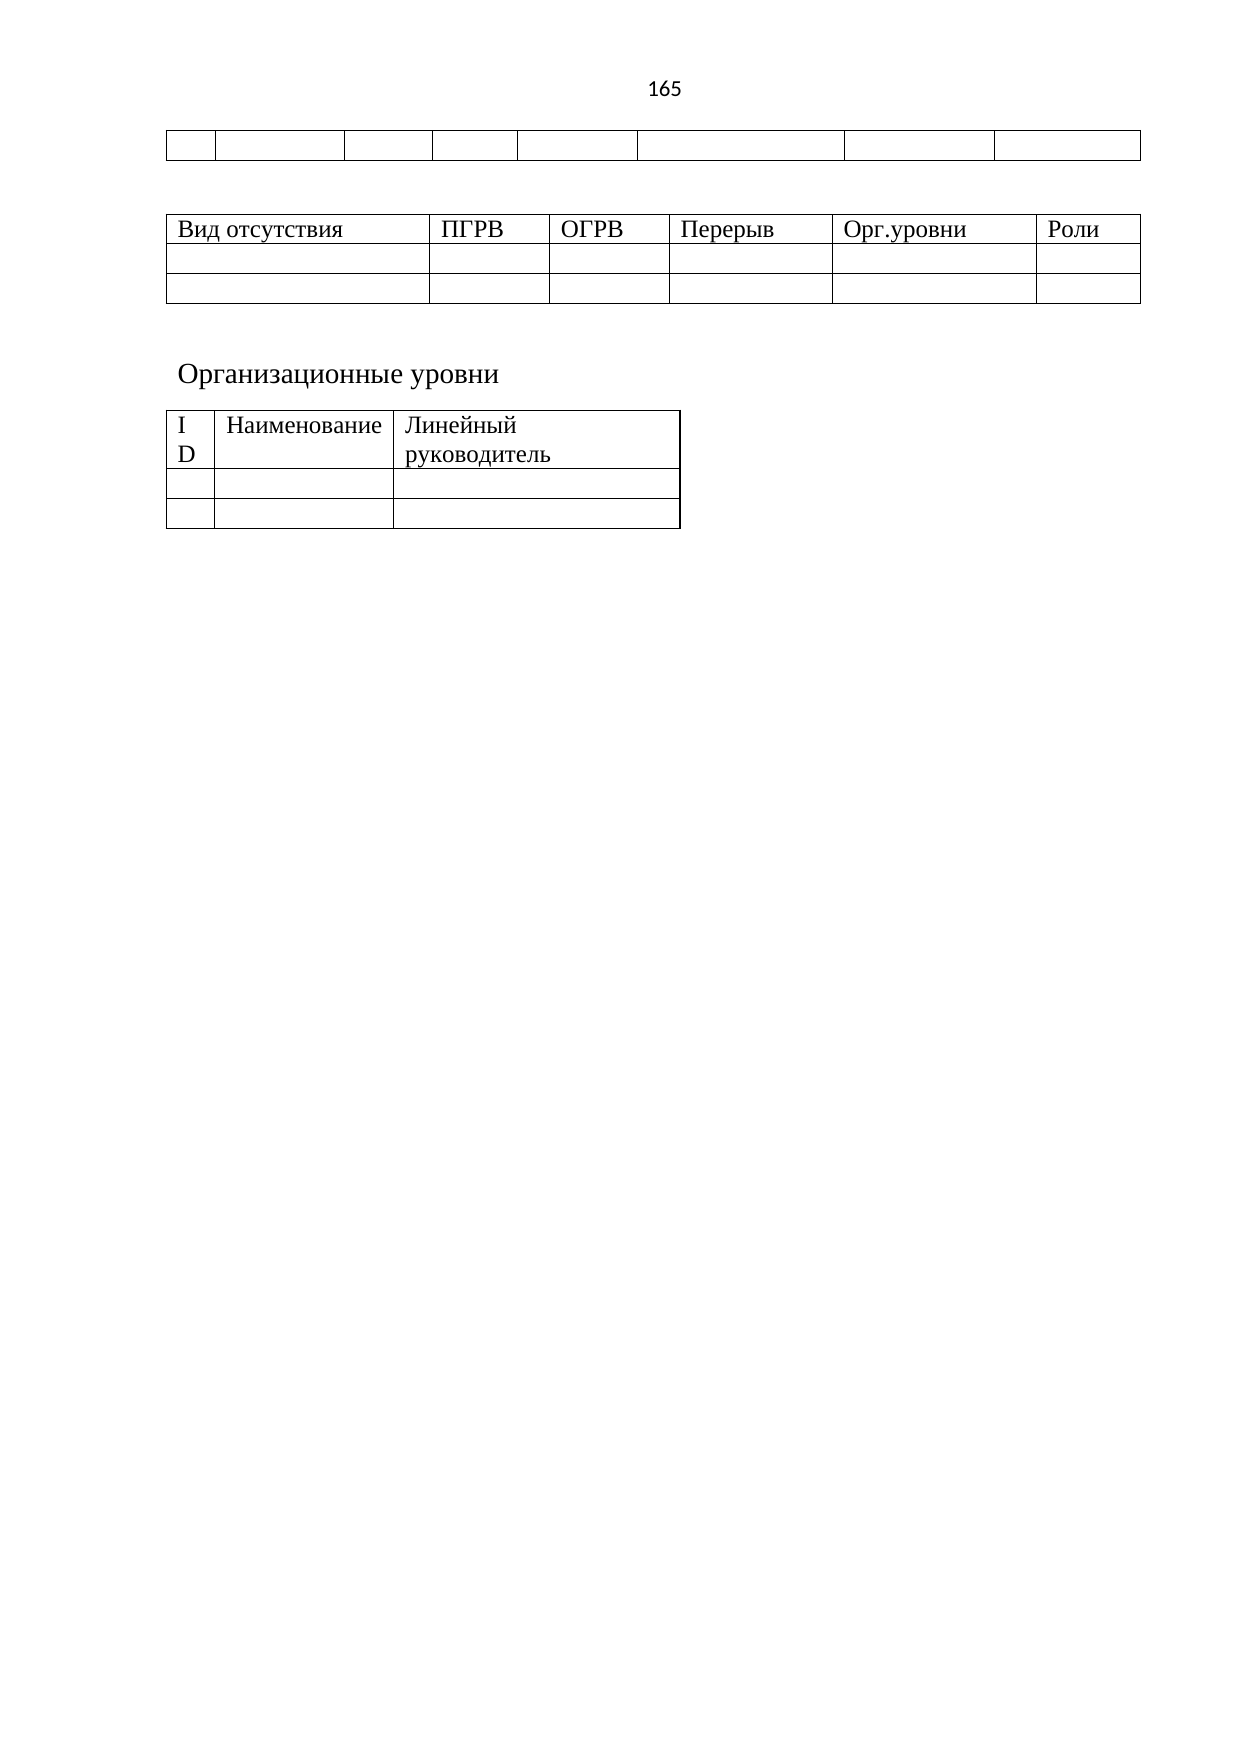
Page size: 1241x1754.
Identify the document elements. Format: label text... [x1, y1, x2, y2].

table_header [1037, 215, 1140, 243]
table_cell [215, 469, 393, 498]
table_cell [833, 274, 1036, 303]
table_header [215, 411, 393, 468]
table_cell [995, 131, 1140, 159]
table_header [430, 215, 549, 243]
text Организационные уровни [177, 357, 1152, 390]
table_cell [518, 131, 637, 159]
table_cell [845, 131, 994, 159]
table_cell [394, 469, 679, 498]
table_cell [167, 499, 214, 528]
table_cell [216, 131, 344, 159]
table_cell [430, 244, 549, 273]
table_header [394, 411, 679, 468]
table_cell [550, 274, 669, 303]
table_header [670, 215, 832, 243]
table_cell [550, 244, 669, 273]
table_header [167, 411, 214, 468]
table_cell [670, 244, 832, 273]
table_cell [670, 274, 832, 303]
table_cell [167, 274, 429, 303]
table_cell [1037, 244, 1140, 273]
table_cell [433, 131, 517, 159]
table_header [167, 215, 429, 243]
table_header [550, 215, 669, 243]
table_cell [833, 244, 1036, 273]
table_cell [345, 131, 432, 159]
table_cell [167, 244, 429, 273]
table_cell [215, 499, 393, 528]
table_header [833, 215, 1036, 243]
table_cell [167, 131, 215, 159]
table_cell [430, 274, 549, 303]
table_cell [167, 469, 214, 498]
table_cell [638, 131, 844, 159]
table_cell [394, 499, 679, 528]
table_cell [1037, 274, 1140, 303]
